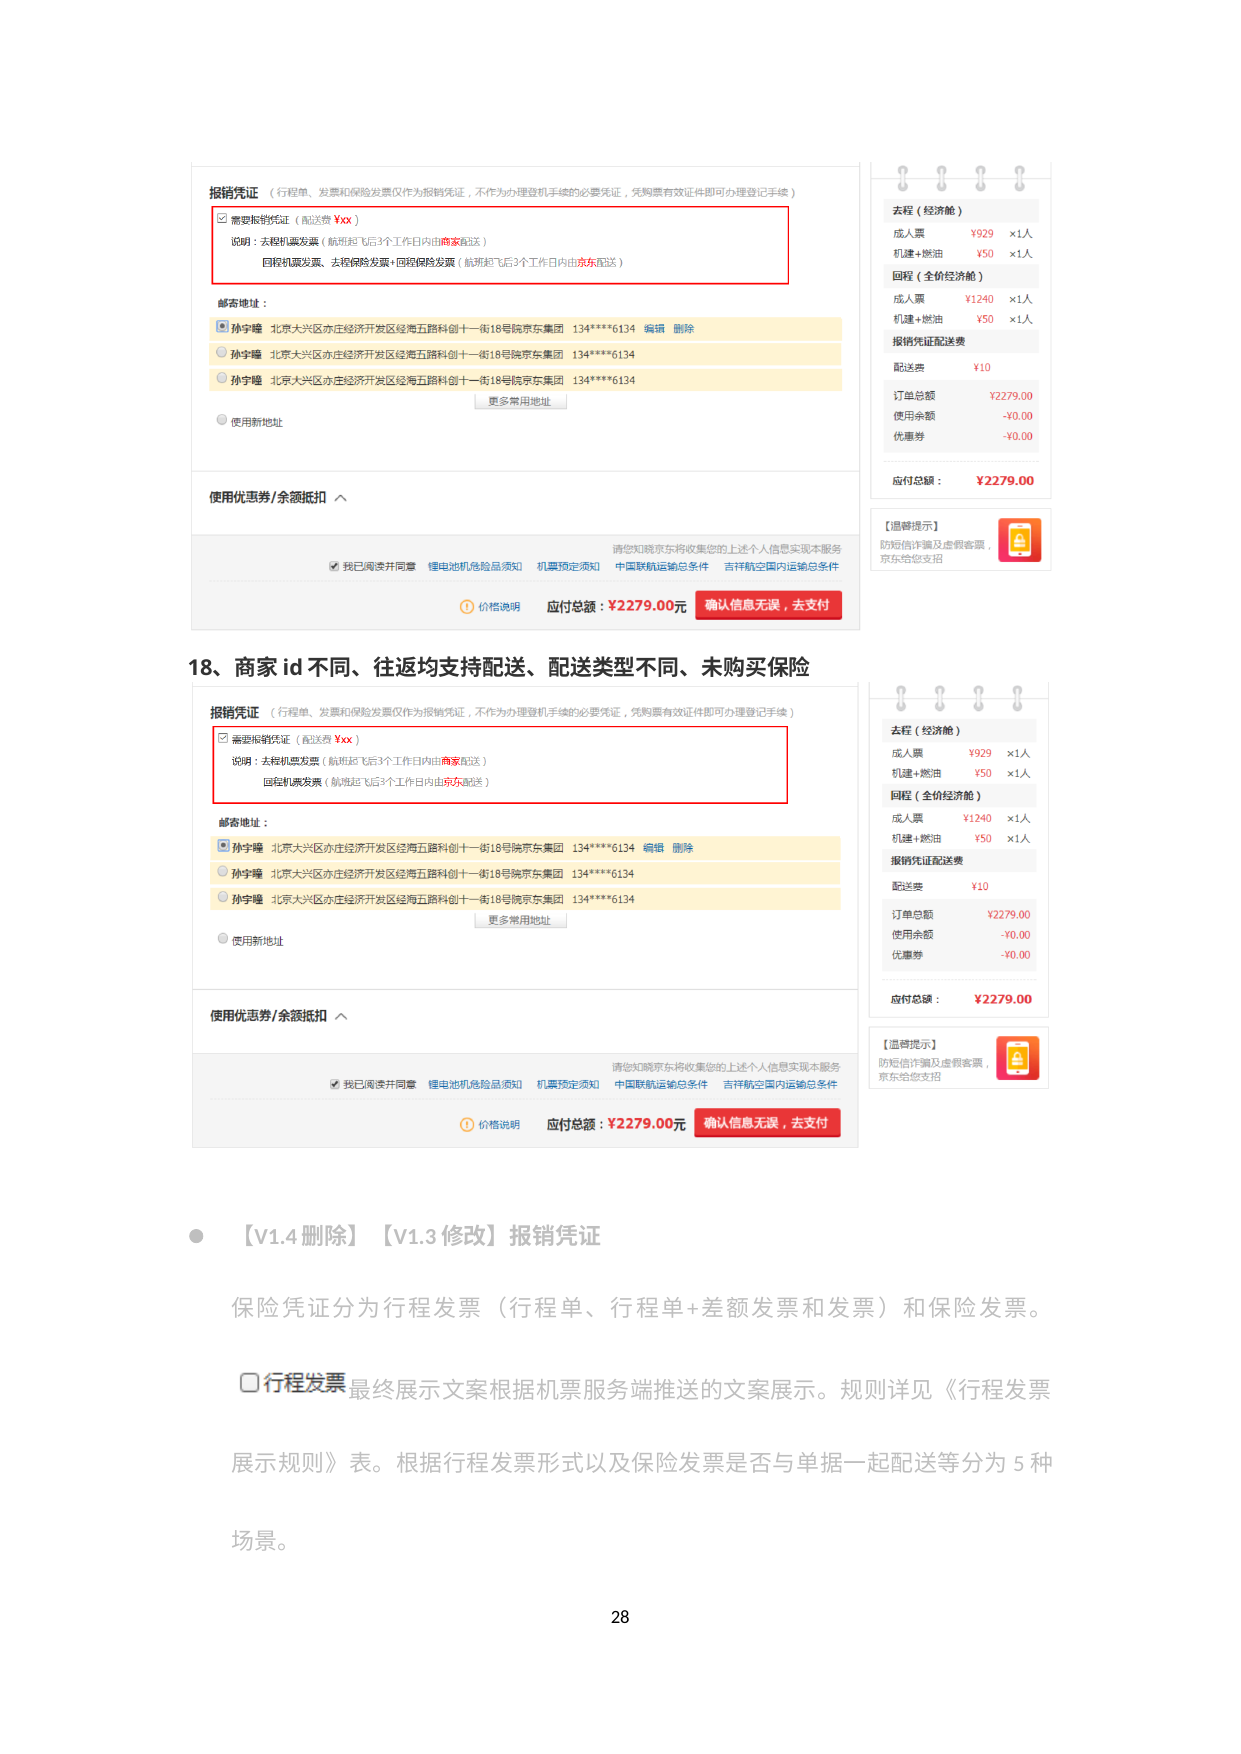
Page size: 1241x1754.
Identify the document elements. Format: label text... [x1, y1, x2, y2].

list 【V1.4删除】【V1.3修改】报销凭证 [187, 1202, 1053, 1267]
picture [187, 682, 1053, 1153]
list 保险凭证分为行程发票（行程单、行程单+差额发票和发票）和保险发票。最终展示文案根据机票服务端推送的文案展示。规则详见《行程发票展示规则》表。根据行程发票形式以及保险发票是否与单据一起配送等分为5种场景。 [231, 1273, 1053, 1572]
picture [187, 162, 1053, 633]
picture [231, 1362, 349, 1399]
list 18、商家id不同、往返均支持配送、配送类型不同、未购买保险 [187, 649, 1053, 682]
